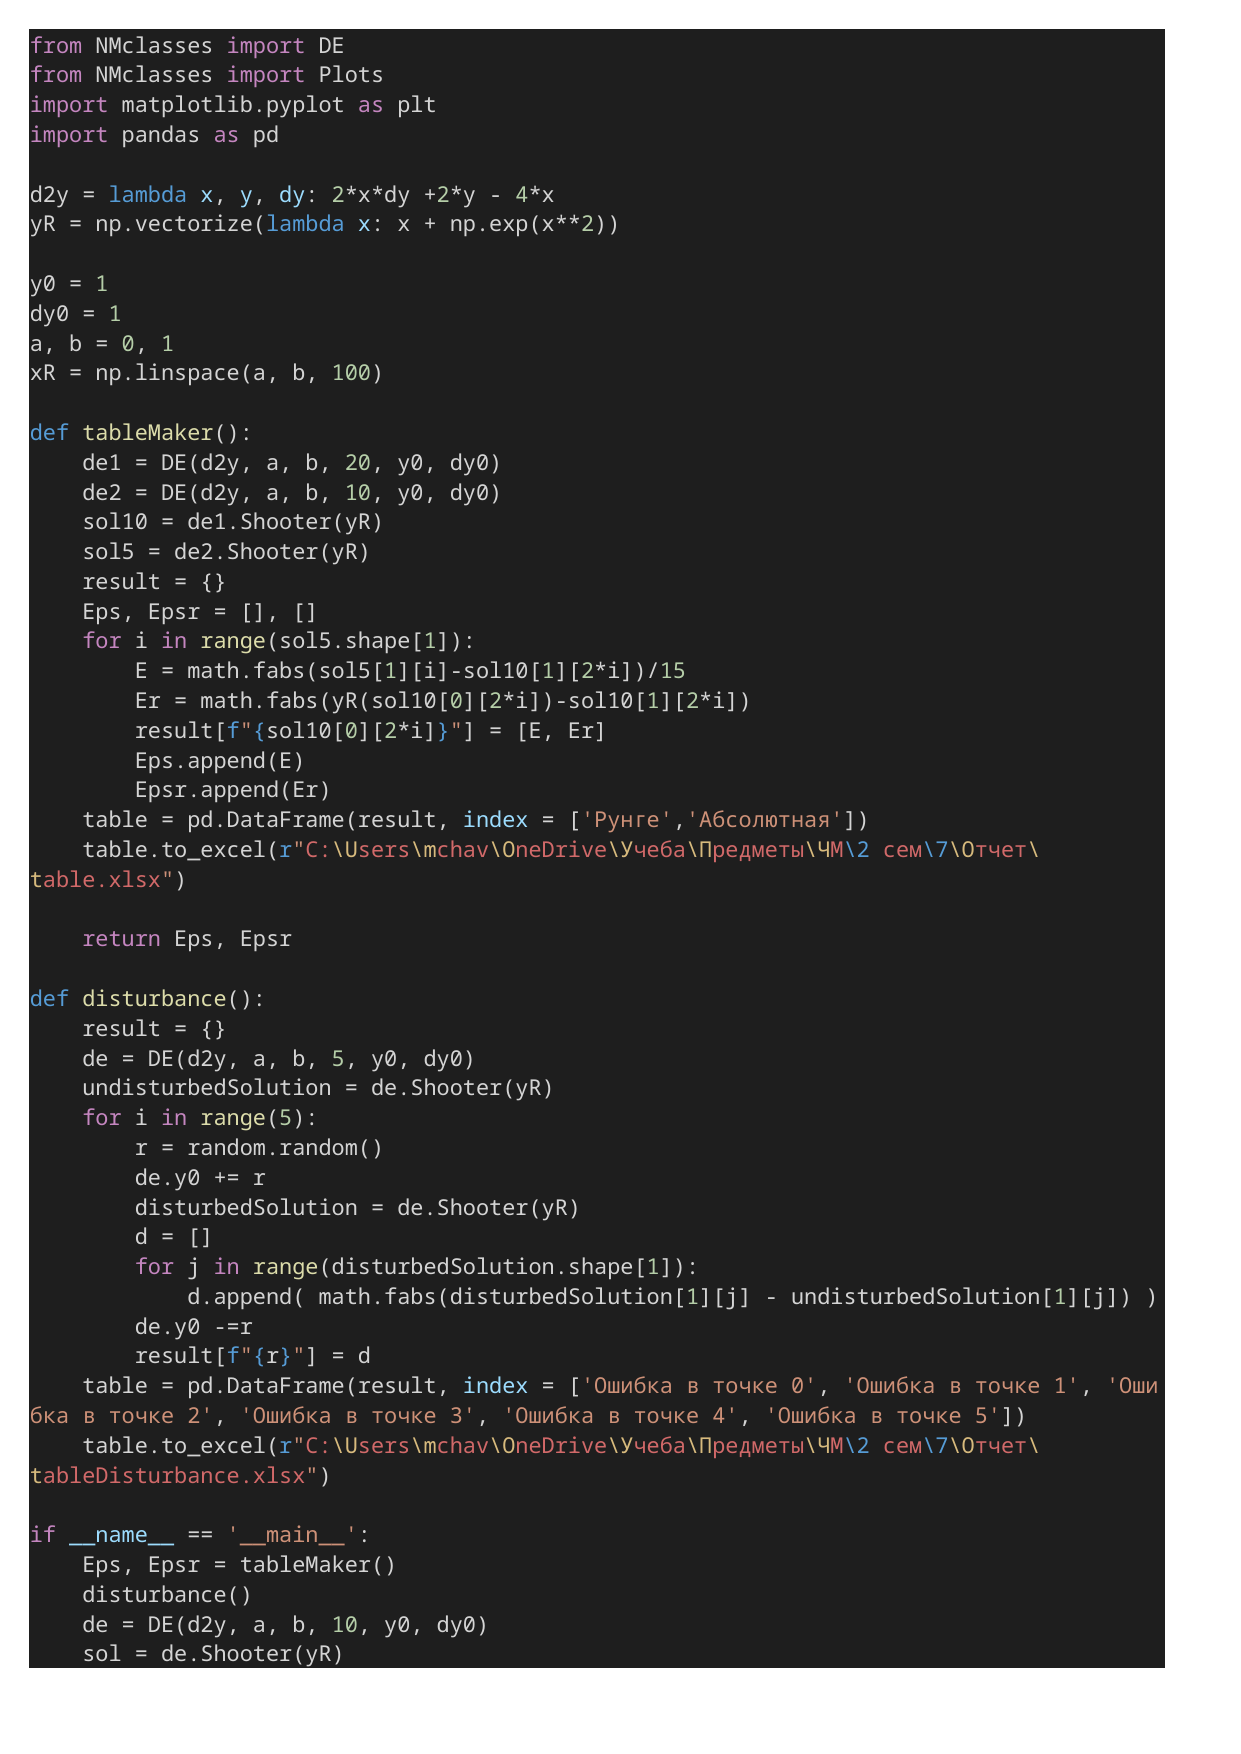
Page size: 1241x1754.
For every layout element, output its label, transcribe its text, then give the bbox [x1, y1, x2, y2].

text d.append( math.fabs(disturbedSolution[1][j] - undisturbedSolution[1][j]) ) [29, 1281, 1165, 1311]
text result = {} [29, 1013, 1165, 1042]
text Epsr.append(Er) [29, 774, 1165, 804]
text if __name__ == '__main__': [29, 1519, 1165, 1549]
text sol = de.Shooter(yR) [29, 1638, 1165, 1668]
text a, b = 0, 1 [29, 327, 1165, 357]
text dy0 = 1 [29, 298, 1165, 327]
text return Eps, Epsr [29, 923, 1165, 953]
text undisturbedSolution = de.Shooter(yR) [29, 1072, 1165, 1102]
text def tableMaker(): [29, 417, 1165, 447]
text result[f"{sol10[0][2*i]}"] = [E, Er] [29, 715, 1165, 744]
text r = random.random() [29, 1132, 1165, 1162]
text table.to_excel(r"C:\Users\mchav\OneDrive\Учеба\Предметы\ЧМ\2 сем\7\Отчет\table.xlsx") [29, 834, 1165, 893]
text de2 = DE(d2y, a, b, 10, y0, dy0) [29, 476, 1165, 506]
text for i in range(sol5.shape[1]): [29, 625, 1165, 655]
text def disturbance(): [29, 983, 1165, 1013]
text import matplotlib.pyplot as plt [29, 89, 1165, 119]
text result = {} [29, 566, 1165, 596]
text de1 = DE(d2y, a, b, 20, y0, dy0) [29, 447, 1165, 476]
text import pandas as pd [29, 119, 1165, 149]
text table = pd.DataFrame(result, index = ['Ошибка в точке 0', 'Ошибка в точке 1', 'Ошибка в точке 2', 'Ошибка в точке 3', 'Ошибка в точке 4', 'Ошибка в точке 5']) [29, 1370, 1165, 1430]
text result[f"{r}"] = d [29, 1340, 1165, 1370]
text from NMclasses import Plots [29, 59, 1165, 89]
text y0 = 1 [29, 268, 1165, 298]
text for j in range(disturbedSolution.shape[1]): [29, 1251, 1165, 1281]
text Er = math.fabs(yR(sol10[0][2*i])-sol10[1][2*i]) [29, 685, 1165, 715]
text table.to_excel(r"C:\Users\mchav\OneDrive\Учеба\Предметы\ЧМ\2 сем\7\Отчет\tableDisturbance.xlsx") [29, 1430, 1165, 1489]
text Eps, Epsr = tableMaker() [29, 1549, 1165, 1579]
text de = DE(d2y, a, b, 10, y0, dy0) [29, 1608, 1165, 1638]
text E = math.fabs(sol5[1][i]-sol10[1][2*i])/15 [29, 655, 1165, 685]
text de.y0 += r [29, 1162, 1165, 1191]
text from NMclasses import DE [29, 29, 1165, 59]
text d = [] [29, 1221, 1165, 1251]
text sol5 = de2.Shooter(yR) [29, 536, 1165, 566]
text sol10 = de1.Shooter(yR) [29, 506, 1165, 536]
text table = pd.DataFrame(result, index = ['Рунге','Абсолютная']) [29, 804, 1165, 834]
text for i in range(5): [29, 1102, 1165, 1132]
text disturbedSolution = de.Shooter(yR) [29, 1191, 1165, 1221]
text yR = np.vectorize(lambda x: x + np.exp(x**2)) [29, 208, 1165, 238]
text xR = np.linspace(a, b, 100) [29, 357, 1165, 387]
text Eps.append(E) [29, 744, 1165, 774]
text de = DE(d2y, a, b, 5, y0, dy0) [29, 1042, 1165, 1072]
text Eps, Epsr = [], [] [29, 596, 1165, 625]
text de.y0 -=r [29, 1311, 1165, 1340]
text disturbance() [29, 1579, 1165, 1608]
text d2y = lambda x, y, dy: 2*x*dy +2*y - 4*x [29, 178, 1165, 208]
